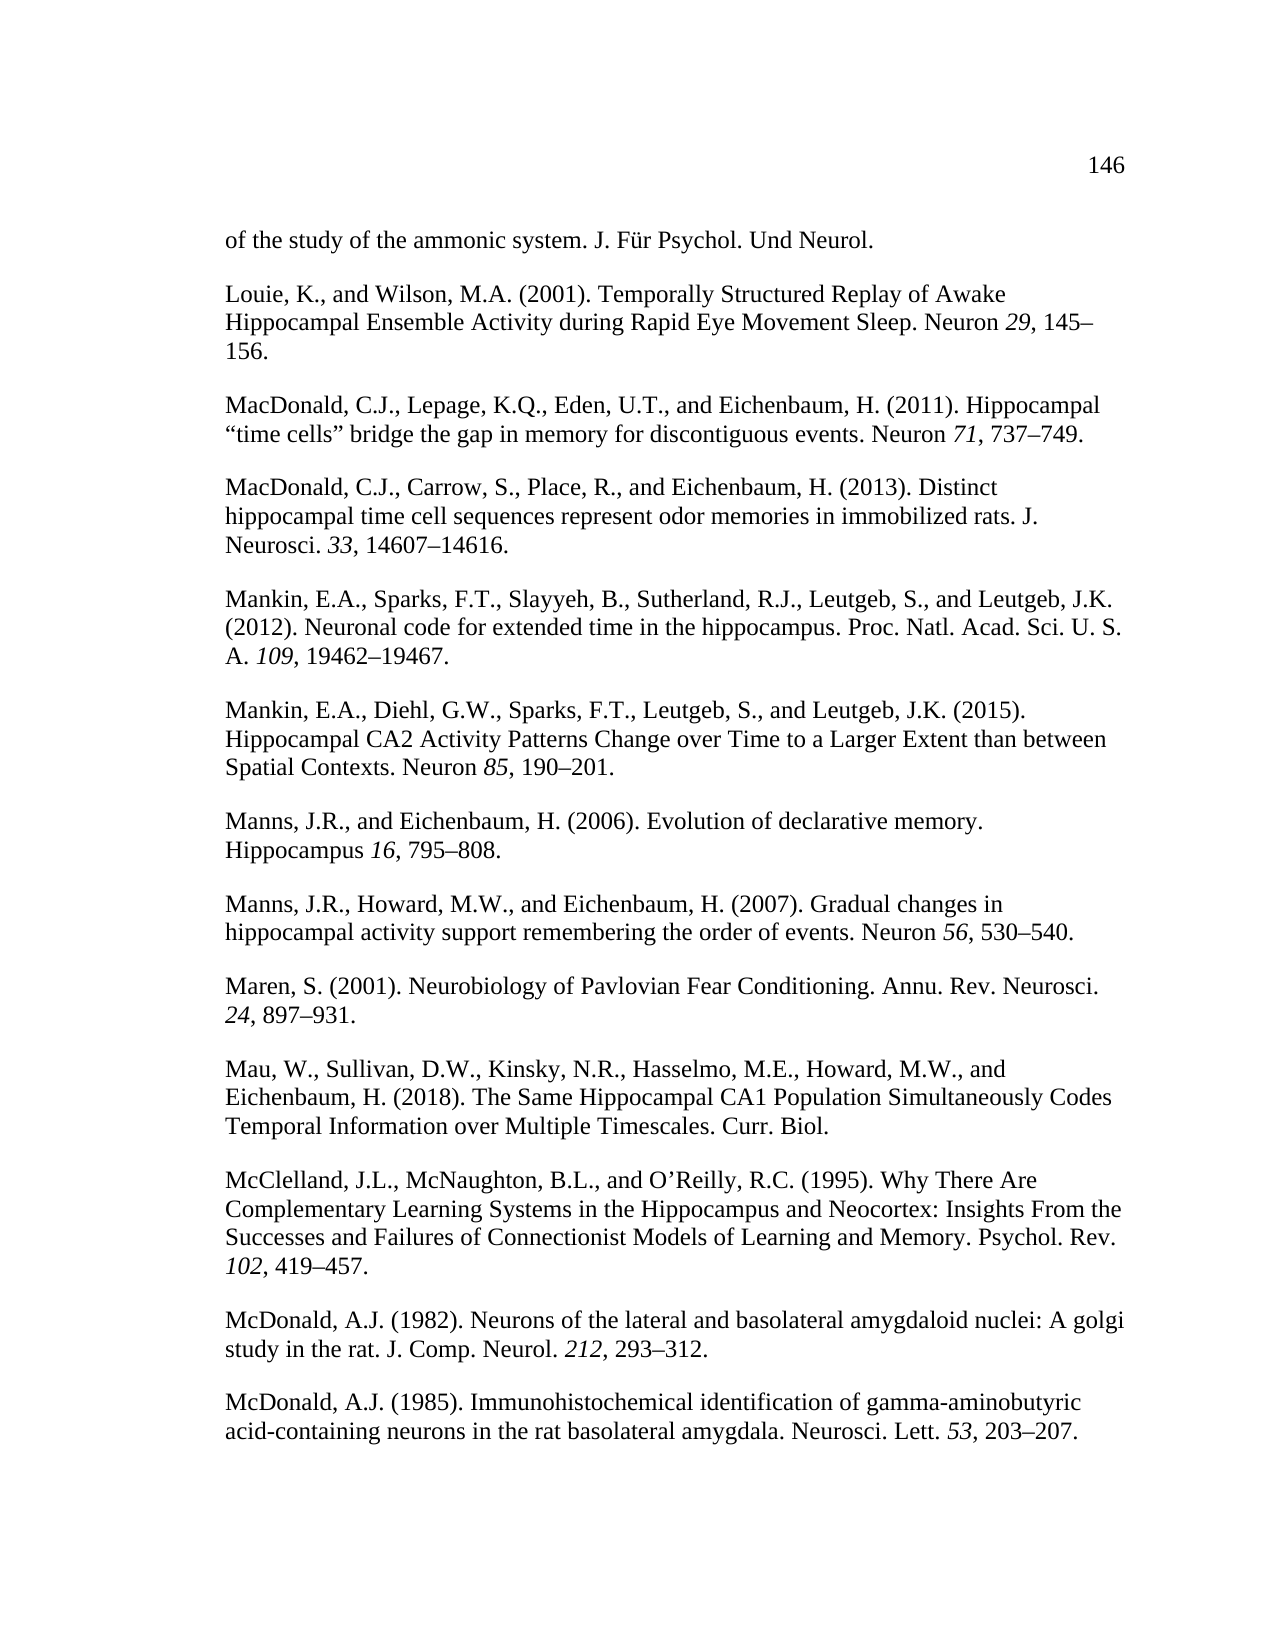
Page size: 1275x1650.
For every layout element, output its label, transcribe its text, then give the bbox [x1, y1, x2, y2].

text Mankin, E.A., Diehl, G.W., Sparks, F.T., Leutgeb, S., and Leutgeb, J.K. (2015). Hippocampal CA2 Activity Patterns Change over Time to a Larger Extent than between Spatial Contexts. Neuron 85, 190–201. [225, 695, 1125, 781]
text Manns, J.R., and Eichenbaum, H. (2006). Evolution of declarative memory. Hippocampus 16, 795–808. [225, 806, 1125, 864]
text McClelland, J.L., McNaughton, B.L., and O’Reilly, R.C. (1995). Why There Are Complementary Learning Systems in the Hippocampus and Neocortex: Insights From the Successes and Failures of Connectionist Models of Learning and Memory. Psychol. Rev. 102, 419–457. [225, 1165, 1125, 1280]
text MacDonald, C.J., Carrow, S., Place, R., and Eichenbaum, H. (2013). Distinct hippocampal time cell sequences represent odor memories in immobilized rats. J. Neurosci. 33, 14607–14616. [225, 472, 1125, 559]
text Manns, J.R., Howard, M.W., and Eichenbaum, H. (2007). Gradual changes in hippocampal activity support remembering the order of events. Neuron 56, 530–540. [225, 889, 1125, 946]
text MacDonald, C.J., Lepage, K.Q., Eden, U.T., and Eichenbaum, H. (2011). Hippocampal “time cells” bridge the gap in memory for discontiguous events. Neuron 71, 737–749. [225, 390, 1125, 447]
text Mau, W., Sullivan, D.W., Kinsky, N.R., Hasselmo, M.E., Howard, M.W., and Eichenbaum, H. (2018). The Same Hippocampal CA1 Population Simultaneously Codes Temporal Information over Multiple Timescales. Curr. Biol. [225, 1054, 1125, 1140]
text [225, 225, 1125, 254]
text McDonald, A.J. (1982). Neurons of the lateral and basolateral amygdaloid nuclei: A golgi study in the rat. J. Comp. Neurol. 212, 293–312. [225, 1305, 1125, 1362]
text McDonald, A.J. (1985). Immunohistochemical identification of gamma-aminobutyric acid-containing neurons in the rat basolateral amygdala. Neurosci. Lett. 53, 203–207. [225, 1387, 1125, 1445]
text Maren, S. (2001). Neurobiology of Pavlovian Fear Conditioning. Annu. Rev. Neurosci. 24, 897–931. [225, 971, 1125, 1029]
text Mankin, E.A., Sparks, F.T., Slayyeh, B., Sutherland, R.J., Leutgeb, S., and Leutgeb, J.K. (2012). Neuronal code for extended time in the hippocampus. Proc. Natl. Acad. Sci. U. S. A. 109, 19462–19467. [225, 584, 1125, 670]
text Louie, K., and Wilson, M.A. (2001). Temporally Structured Replay of Awake Hippocampal Ensemble Activity during Rapid Eye Movement Sleep. Neuron 29, 145–156. [225, 279, 1125, 365]
